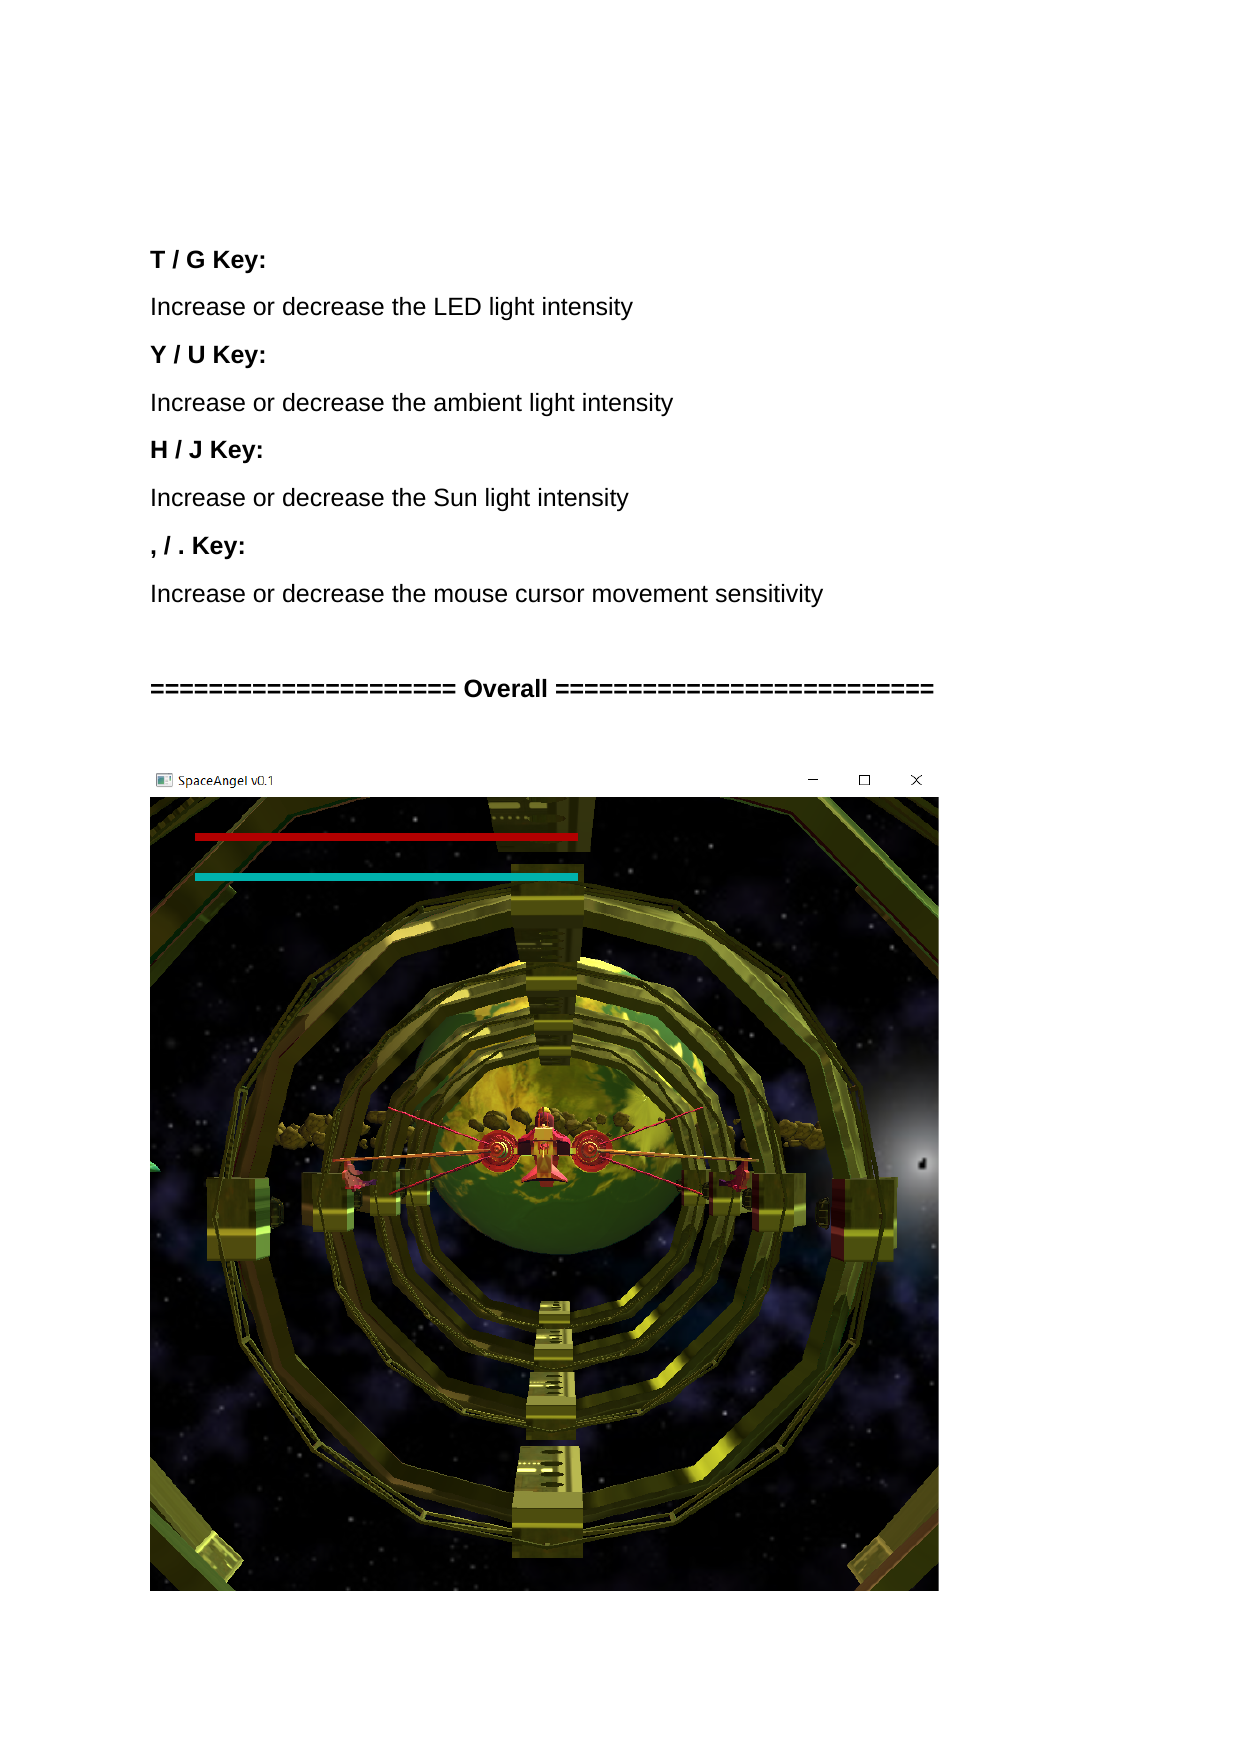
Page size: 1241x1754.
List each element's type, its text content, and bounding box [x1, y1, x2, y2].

text , / . Key: [150, 531, 1090, 559]
text Increase or decrease the mouse cursor movement sensitivity [150, 578, 1090, 607]
text ===================== Overall ========================== [150, 674, 1090, 703]
text Y / U Key: [150, 340, 1090, 369]
text T / G Key: [150, 244, 1090, 273]
text H / J Key: [150, 435, 1090, 464]
picture [150, 769, 939, 1591]
text Increase or decrease the Sun light intensity [150, 483, 1090, 512]
text Increase or decrease the ambient light intensity [150, 388, 1090, 416]
text Increase or decrease the LED light intensity [150, 292, 1090, 321]
